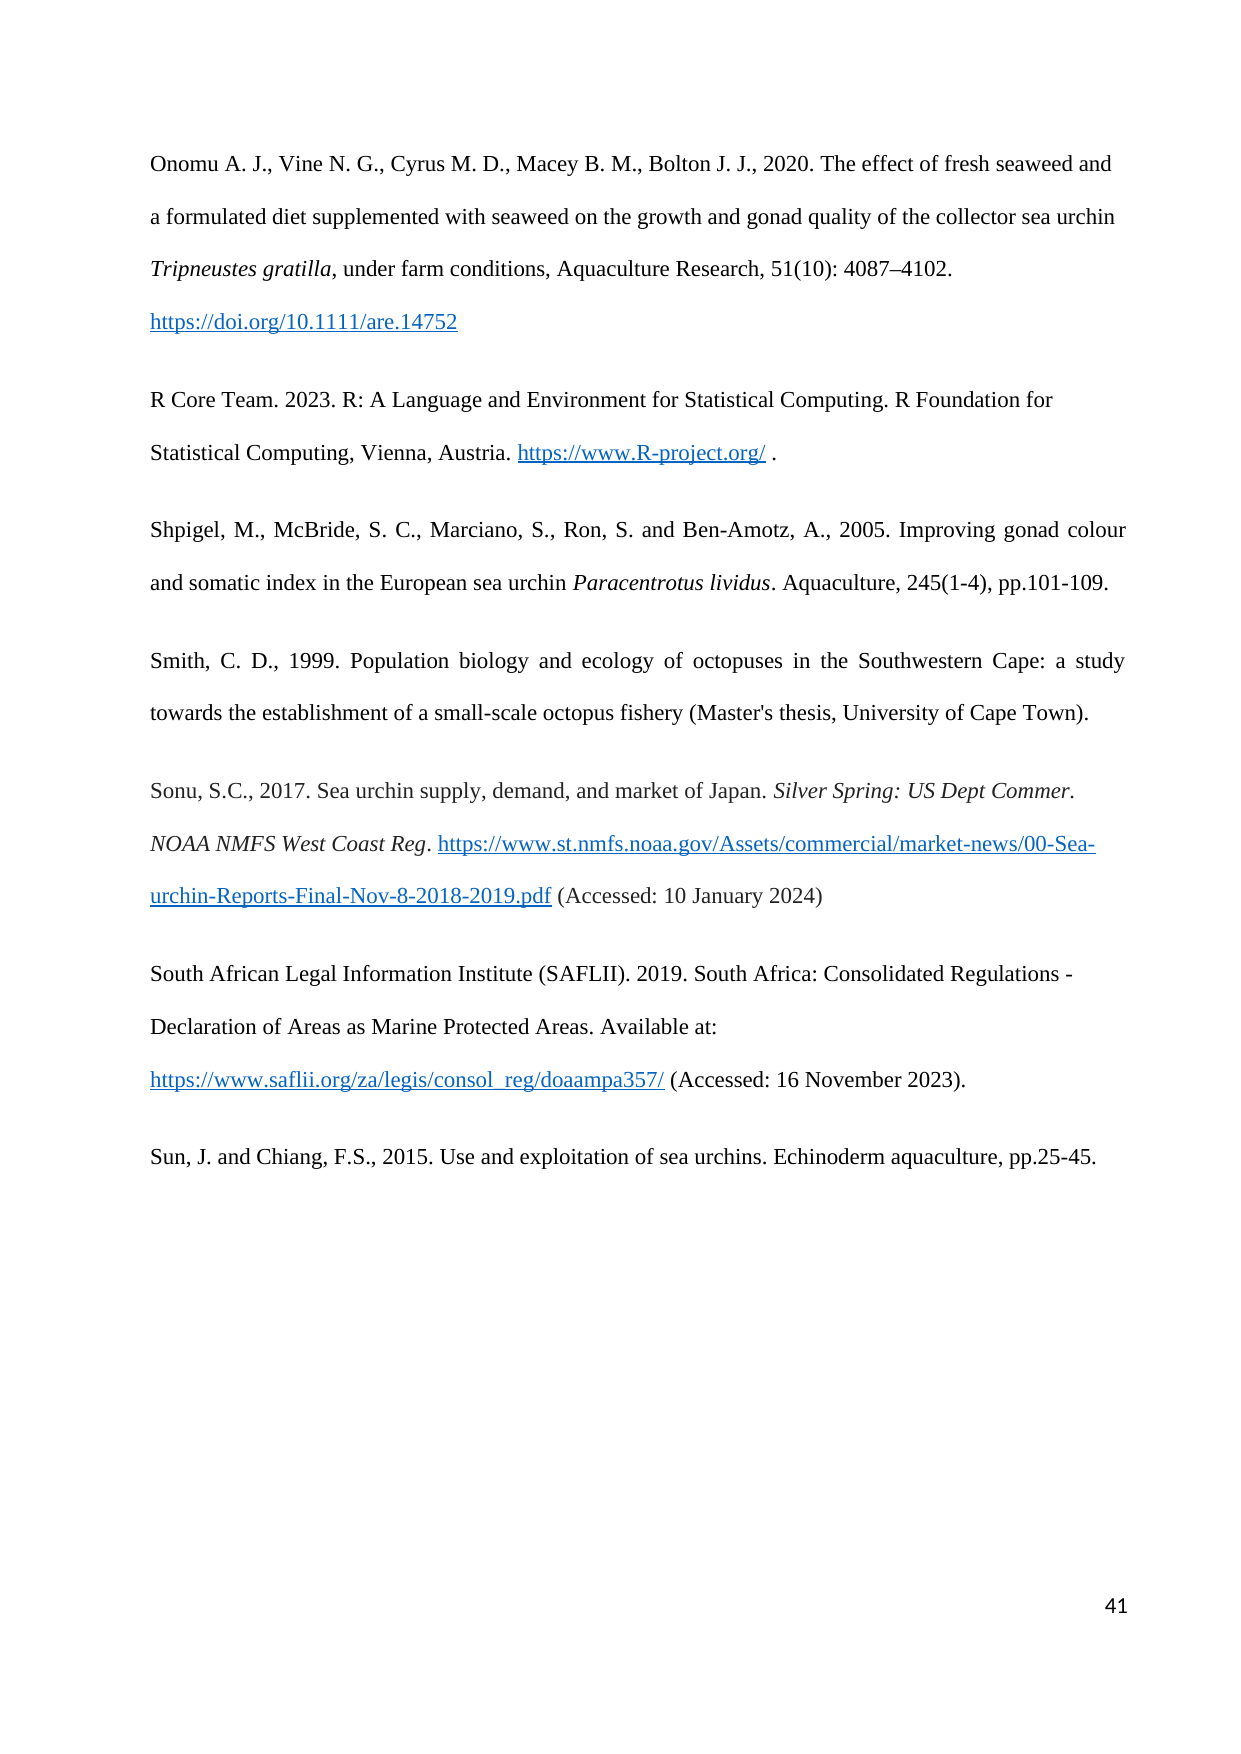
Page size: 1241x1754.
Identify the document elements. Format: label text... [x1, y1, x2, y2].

text South African Legal Information Institute (SAFLII). 2019. South Africa: Consolidated Regulations - Declaration of Areas as Marine Protected Areas. Available at: https://www.saflii.org/za/legis/consol_reg/doaampa357/ (Accessed: 16 November 2023). [150, 960, 1128, 1092]
text Onomu A. J., Vine N. G., Cyrus M. D., Macey B. M., Bolton J. J., 2020. The effect of fresh seaweed and a formulated diet supplemented with seaweed on the growth and gonad quality of the collector sea urchin Tripneustes gratilla, under farm conditions, Aquaculture Research, 51(10): 4087–4102. https://doi.org/10.1111/are.14752 [150, 150, 1128, 334]
text Smith, C. D., 1999. Population biology and ecology of octopuses in the Southwestern Cape: a study towards the establishment of a small-scale octopus fishery (Master's thesis, University of Cape Town). [150, 647, 1128, 726]
text Sonu, S.C., 2017. Sea urchin supply, demand, and market of Japan. Silver Spring: US Dept Commer. NOAA NMFS West Coast Reg. https://www.st.nmfs.noaa.gov/Assets/commercial/market-news/00-Sea-urchin-Reports-Final-Nov-8-2018-2019.pdf (Accessed: 10 January 2024) [150, 777, 1128, 909]
text Shpigel, M., McBride, S. C., Marciano, S., Ron, S. and Ben-Amotz, A., 2005. Improving gonad colour and somatic index in the European sea urchin Paracentrotus lividus. Aquaculture, 245(1-4), pp.101-109. [150, 516, 1128, 595]
text Sun, J. and Chiang, F.S., 2015. Use and exploitation of sea urchins. Echinoderm aquaculture, pp.25-45. [150, 1143, 1128, 1170]
text R Core Team. 2023. R: A Language and Environment for Statistical Computing. R Foundation for Statistical Computing, Vienna, Austria. https://www.R-project.org/ . [150, 386, 1128, 465]
